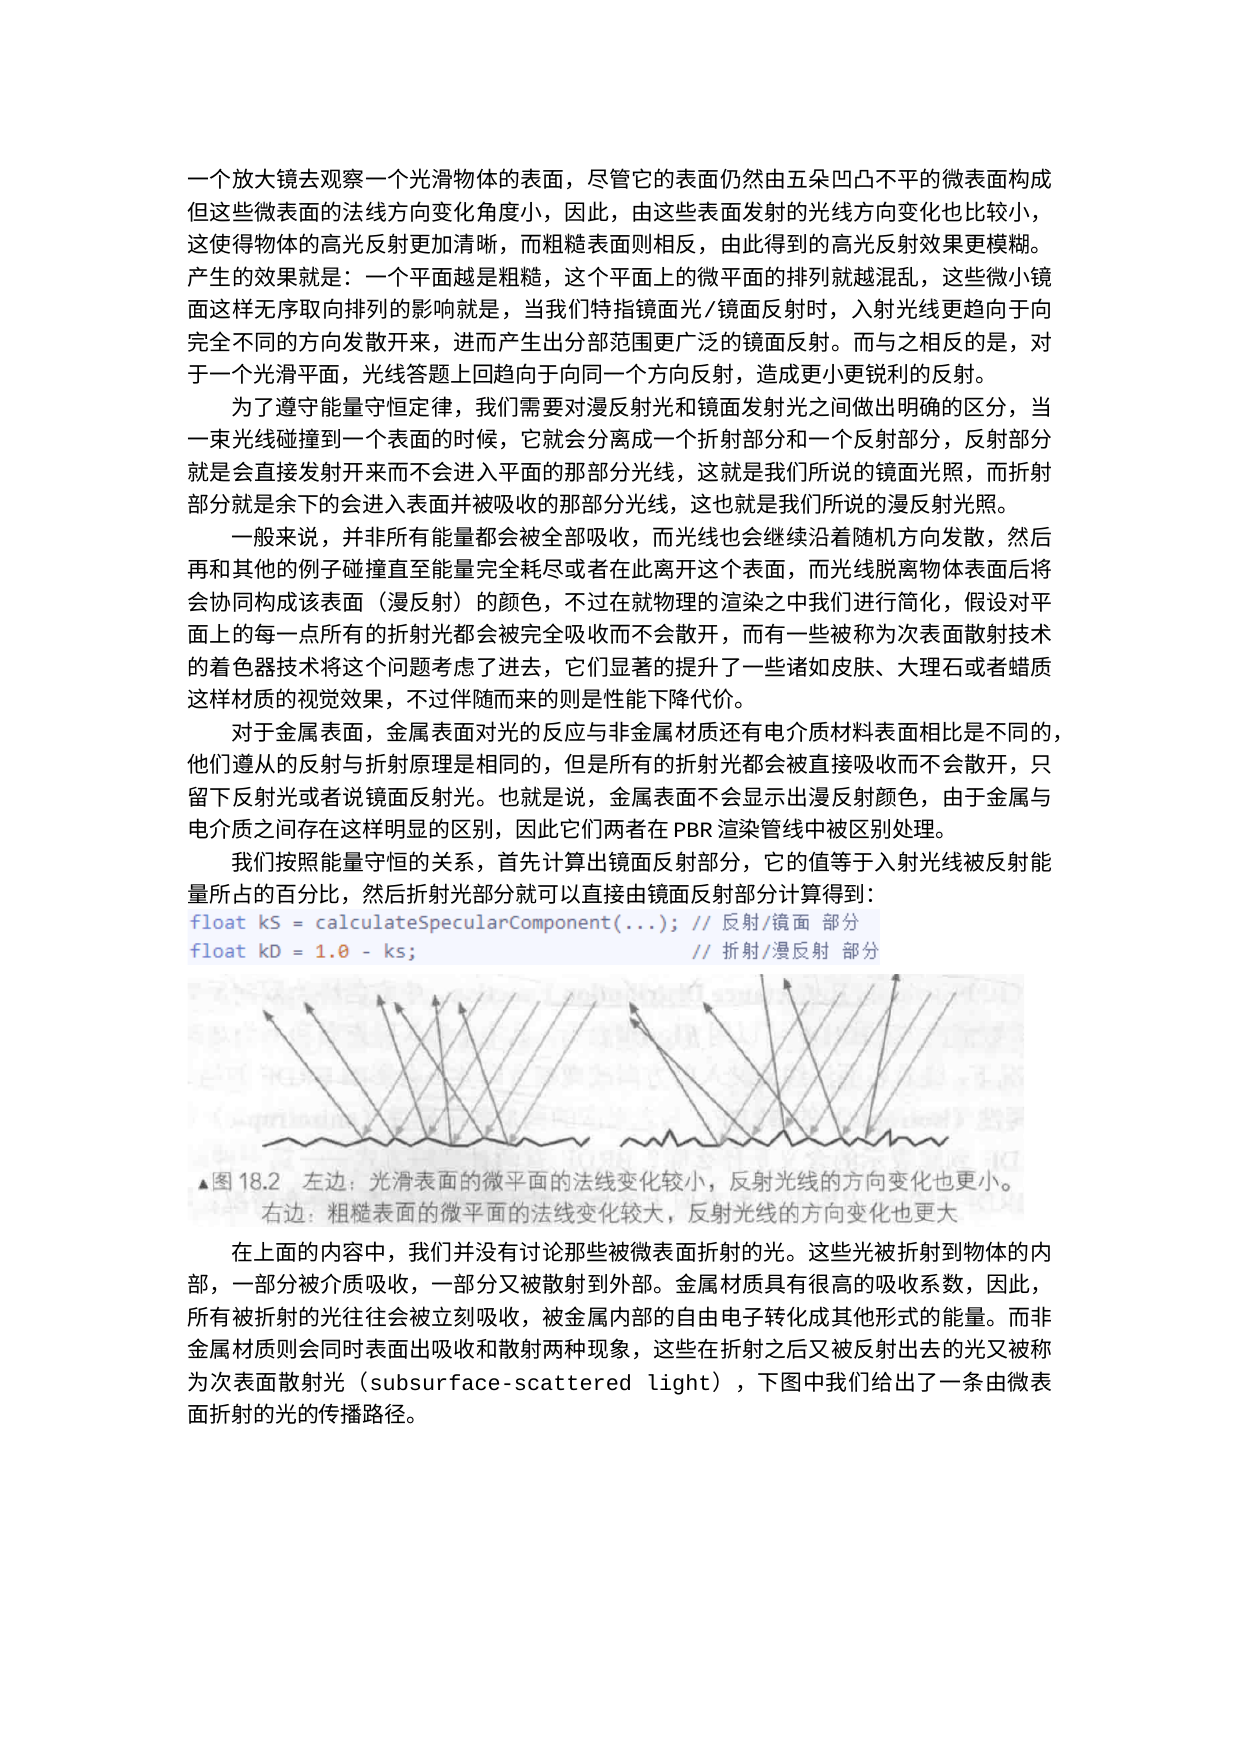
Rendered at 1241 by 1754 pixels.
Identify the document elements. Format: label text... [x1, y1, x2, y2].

picture [187, 909, 880, 965]
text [187, 162, 1053, 389]
text 在上面的内容中，我们并没有讨论那些被微表面折射的光。这些光被折射到物体的内部，一部分被介质吸收，一部分又被散射到外部。金属材质具有很高的吸收系数，因此，所有被折射的光往往会被立刻吸收，被金属内部的自由电子转化成其他形式的能量。而非金属材质则会同时表面出吸收和散射两种现象，这些在折射之后又被反射出去的光又被称为次表面散射光（subsurface-scattered light），下图中我们给出了一条由微表面折射的光的传播路径。 [187, 1234, 1053, 1429]
picture [187, 974, 1025, 1227]
text 为了遵守能量守恒定律，我们需要对漫反射光和镜面发射光之间做出明确的区分，当一束光线碰撞到一个表面的时候，它就会分离成一个折射部分和一个反射部分，反射部分就是会直接发射开来而不会进入平面的那部分光线，这就是我们所说的镜面光照，而折射部分就是余下的会进入表面并被吸收的那部分光线，这也就是我们所说的漫反射光照。 [187, 389, 1053, 519]
text 对于金属表面，金属表面对光的反应与非金属材质还有电介质材料表面相比是不同的，他们遵从的反射与折射原理是相同的，但是所有的折射光都会被直接吸收而不会散开，只留下反射光或者说镜面反射光。也就是说，金属表面不会显示出漫反射颜色，由于金属与电介质之间存在这样明显的区别，因此它们两者在PBR渲染管线中被区别处理。 [187, 714, 1053, 844]
text 一般来说，并非所有能量都会被全部吸收，而光线也会继续沿着随机方向发散，然后再和其他的例子碰撞直至能量完全耗尽或者在此离开这个表面，而光线脱离物体表面后将会协同构成该表面（漫反射）的颜色，不过在就物理的渲染之中我们进行简化，假设对平面上的每一点所有的折射光都会被完全吸收而不会散开，而有一些被称为次表面散射技术的着色器技术将这个问题考虑了进去，它们显著的提升了一些诸如皮肤、大理石或者蜡质这样材质的视觉效果，不过伴随而来的则是性能下降代价。 [187, 519, 1053, 714]
text 我们按照能量守恒的关系，首先计算出镜面反射部分，它的值等于入射光线被反射能量所占的百分比，然后折射光部分就可以直接由镜面反射部分计算得到： [187, 844, 1053, 909]
